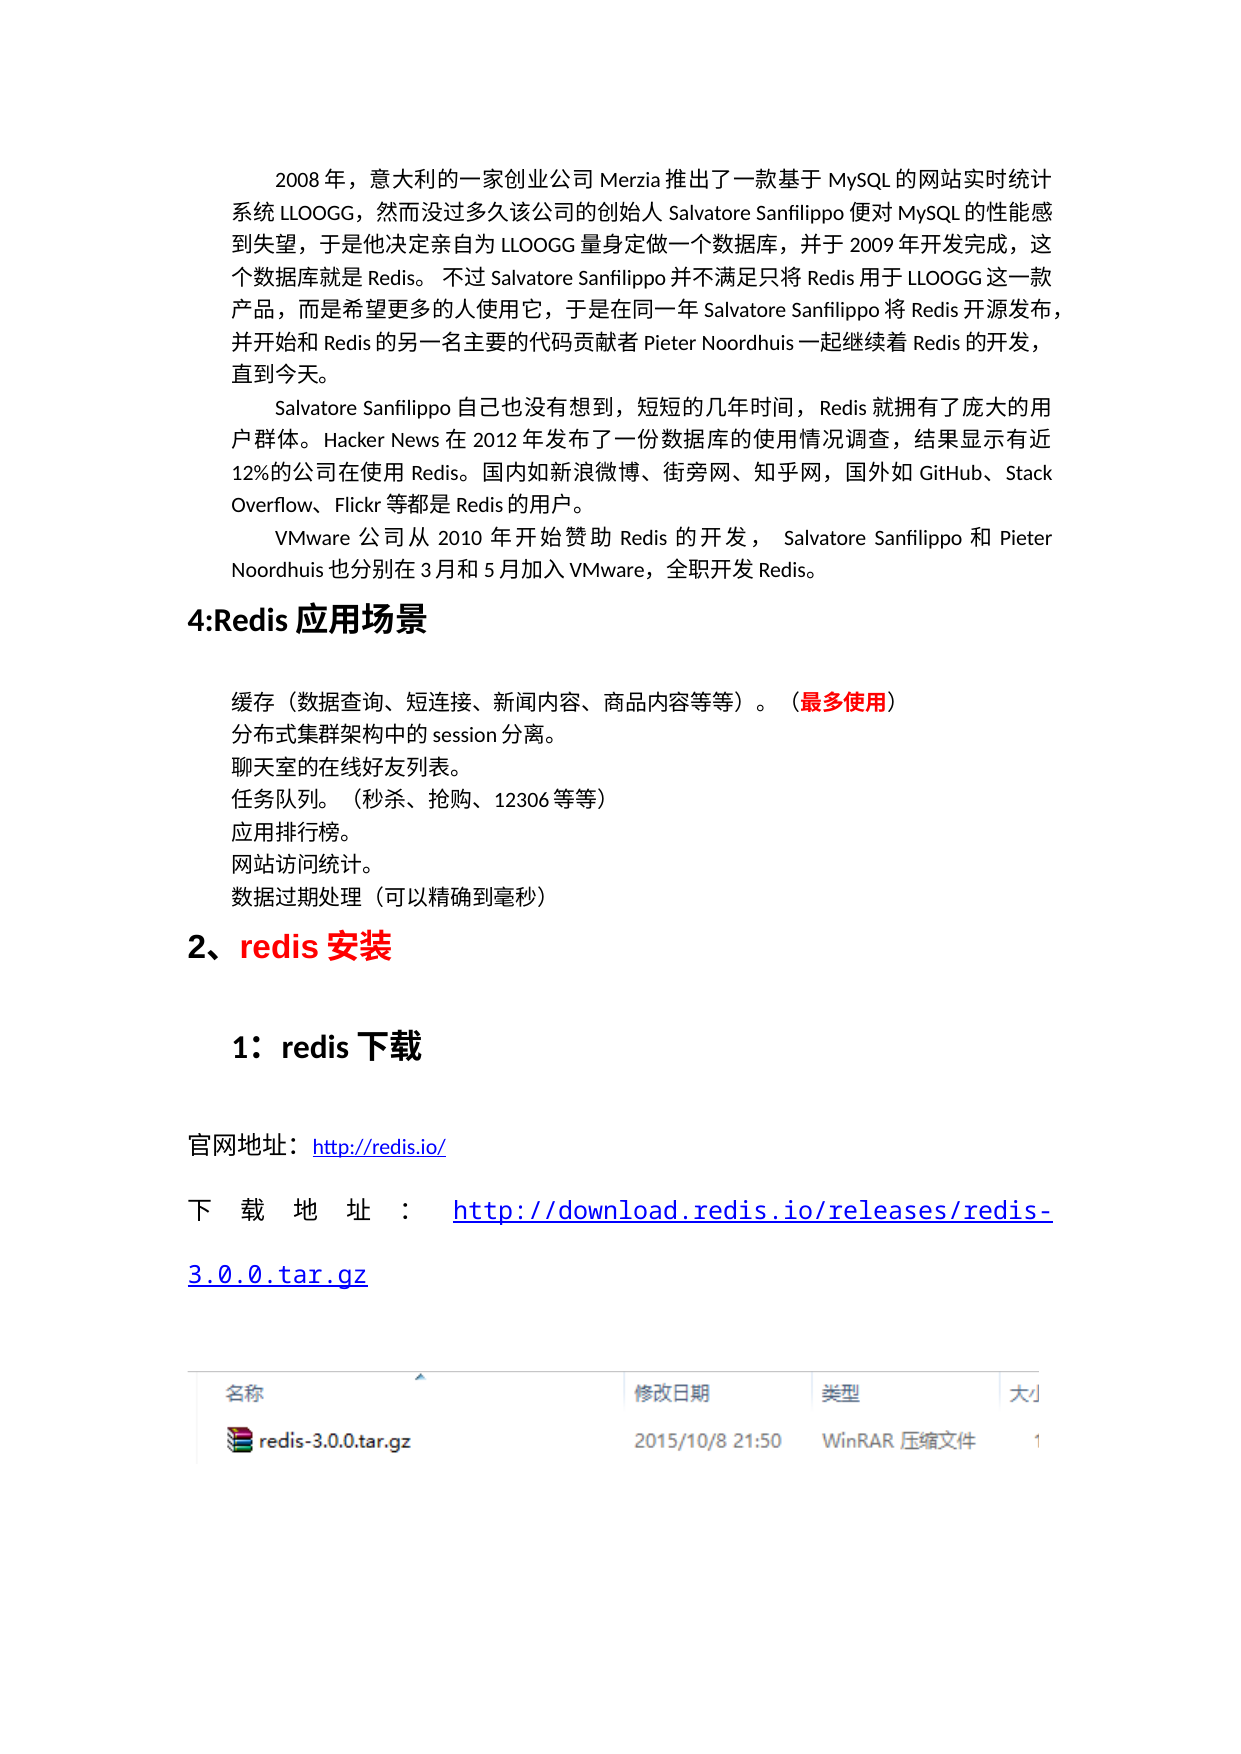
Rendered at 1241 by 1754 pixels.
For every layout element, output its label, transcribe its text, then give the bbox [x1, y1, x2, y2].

picture [187, 1371, 1039, 1464]
text 网站访问统计。 [231, 847, 1053, 879]
text 分布式集群架构中的session分离。 [187, 717, 1053, 749]
text 官网地址：http://redis.io/ [187, 1111, 1053, 1176]
subtitle 4:Redis应用场景 [187, 584, 1053, 649]
text 数据过期处理（可以精确到毫秒） [231, 879, 1053, 912]
text Salvatore Sanfilippo自己也没有想到，短短的几年时间，Redis就拥有了庞大的用户群体。Hacker News在2012年发布了一份数据库的使用情况调查，结果显示有近12%的公司在使用Redis。国内如新浪微博、街旁网、知乎网，国外如GitHub、Stack Overflow、Flickr等都是Redis的用户。 [231, 389, 1053, 519]
text VMware公司从2010年开始赞助Redis的开发， Salvatore Sanfilippo和Pieter Noordhuis也分别在3月和5月加入VMware，全职开发Redis。 [231, 519, 1053, 584]
subtitle 2、redis安装 [187, 912, 1053, 977]
text 应用排行榜。 [231, 814, 1053, 847]
subtitle 1：redis下载 [187, 1011, 1053, 1076]
text 任务队列。（秒杀、抢购、12306等等） [231, 782, 1053, 814]
text 缓存（数据查询、短连接、新闻内容、商品内容等等）。（最多使用） [187, 684, 1053, 717]
text 下载地址：http://download.redis.io/releases/redis-3.0.0.tar.gz [187, 1176, 1053, 1306]
text 聊天室的在线好友列表。 [187, 749, 1053, 782]
text 2008年，意大利的一家创业公司Merzia推出了一款基于MySQL的网站实时统计系统LLOOGG，然而没过多久该公司的创始人 Salvatore Sanfilippo便对MySQL的性能感到失望，于是他决定亲自为LLOOGG量身定做一个数据库，并于2009年开发完成，这个数据库就是Redis。 不过Salvatore Sanfilippo并不满足只将Redis用于LLOOGG这一款产品，而是希望更多的人使用它，于是在同一年Salvatore Sanfilippo将Redis开源发布，并开始和Redis的另一名主要的代码贡献者Pieter Noordhuis一起继续着Redis的开发，直到今天。 [231, 162, 1053, 389]
